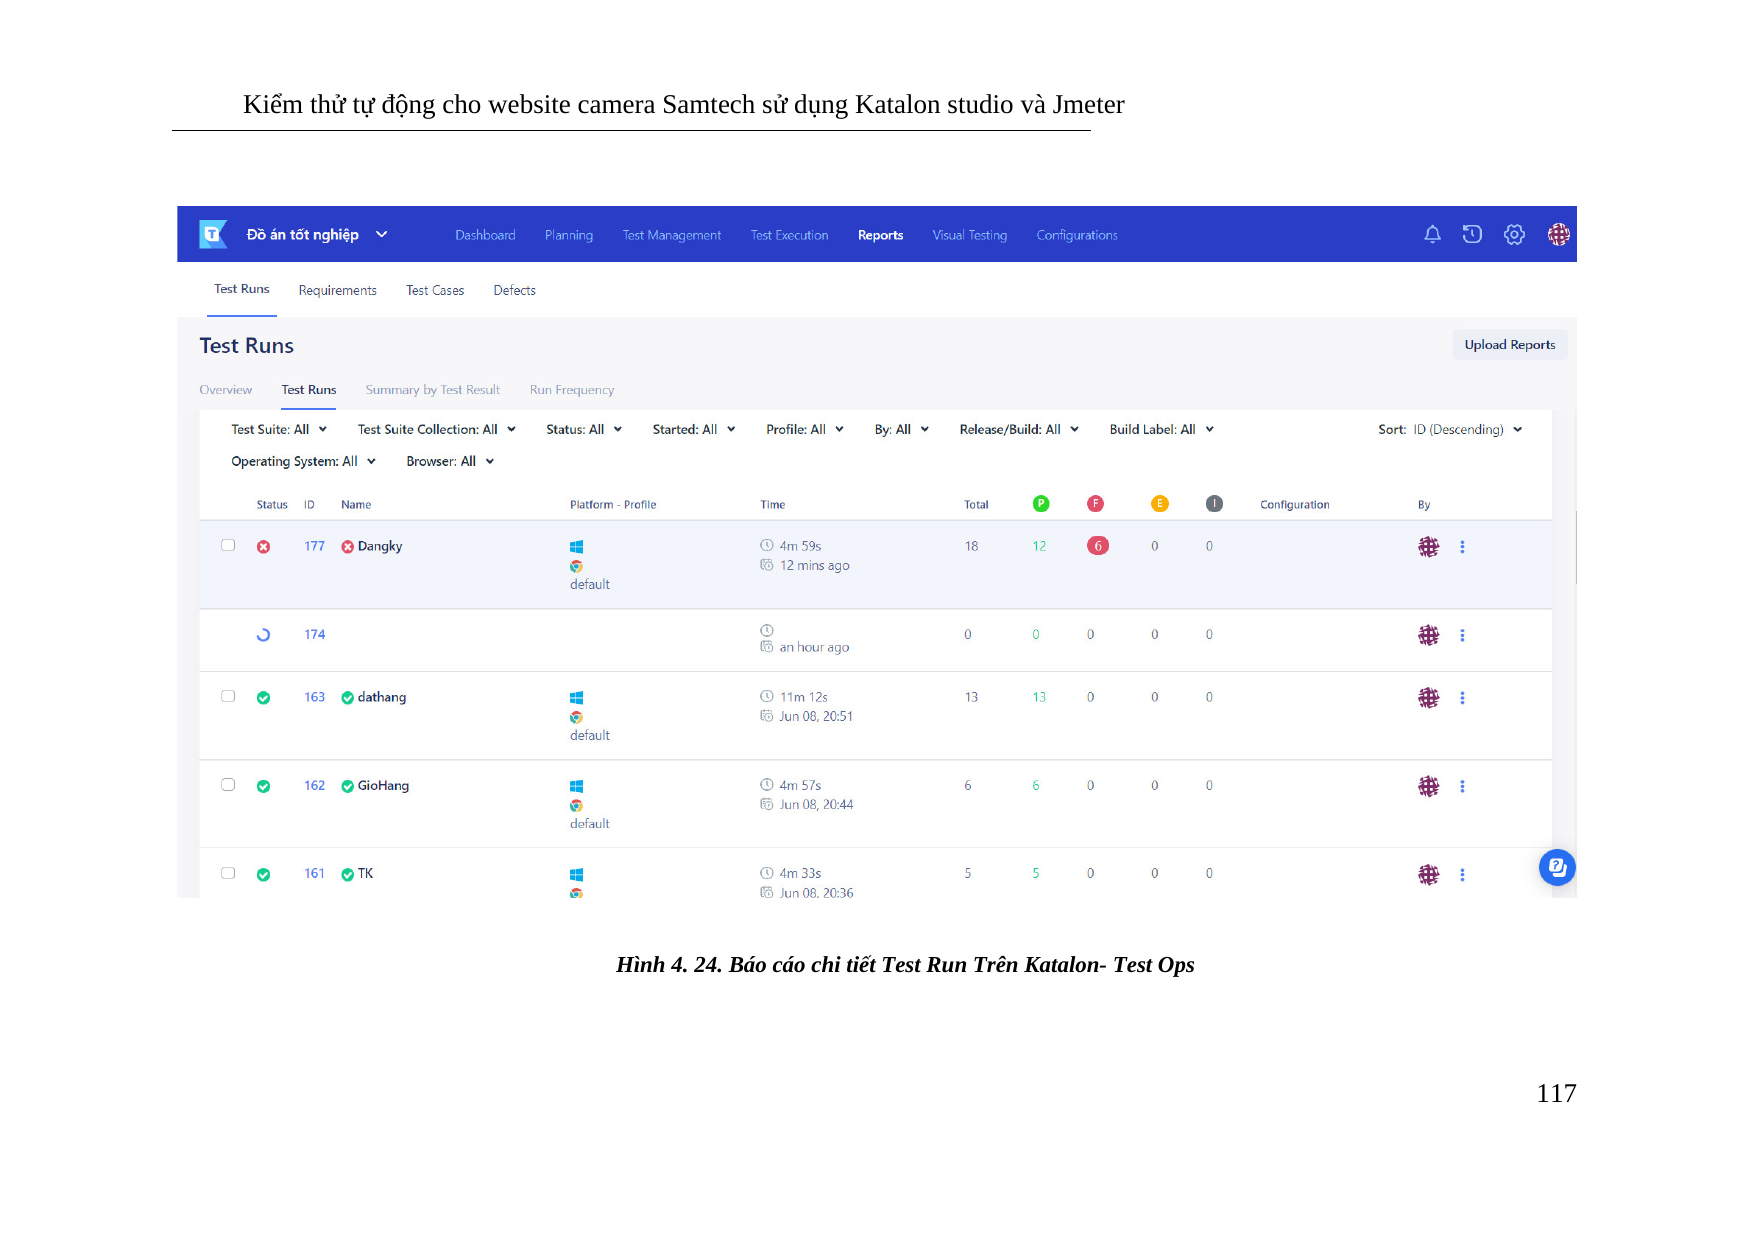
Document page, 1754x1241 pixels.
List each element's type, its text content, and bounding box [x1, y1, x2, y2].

picture [177, 206, 1577, 898]
